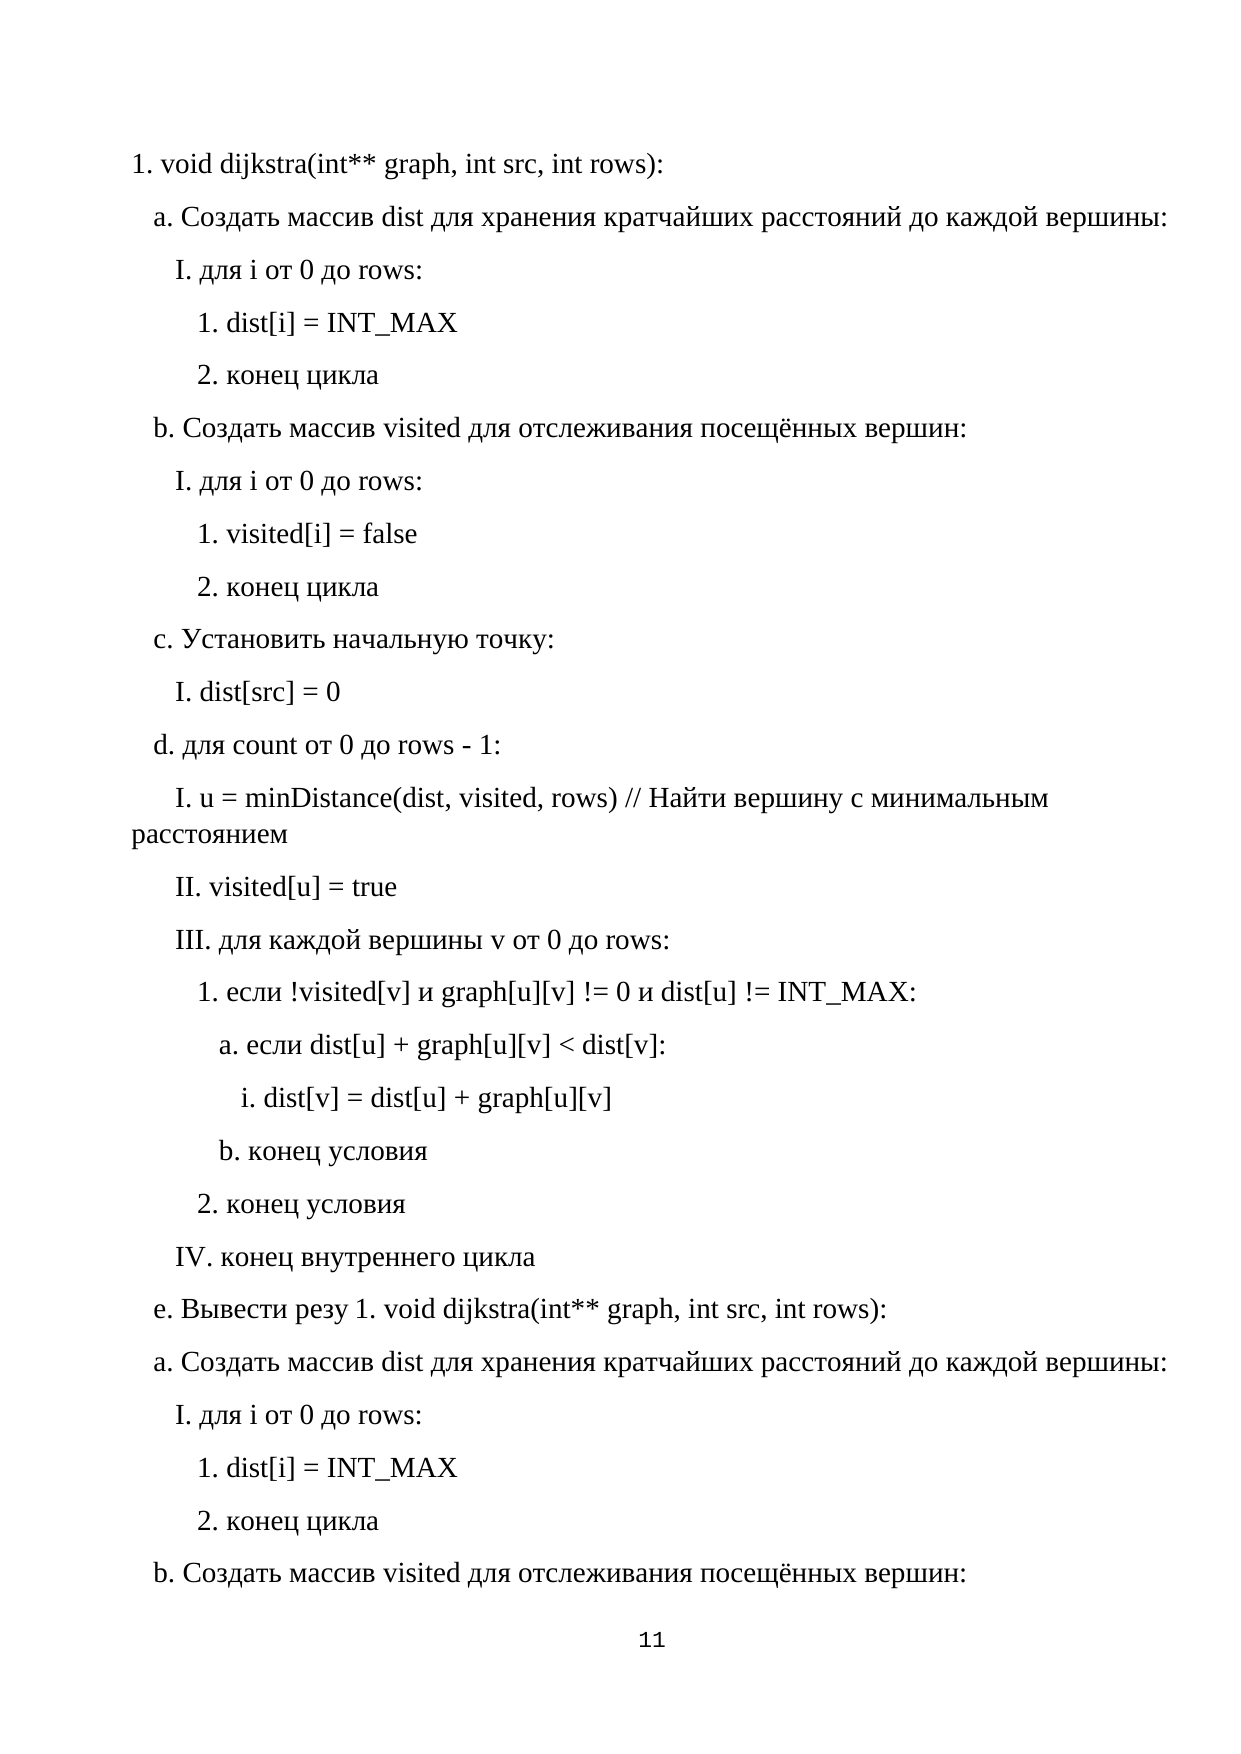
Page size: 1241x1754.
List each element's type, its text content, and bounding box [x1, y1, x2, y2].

text 2. конец условия [131, 1186, 1188, 1219]
text 1. dist[i] = INT_MAX [131, 305, 1188, 338]
text 1. dist[i] = INT_MAX [131, 1450, 1188, 1483]
text a. Создать массив dist для хранения кратчайших расстояний до каждой вершины: [131, 199, 1188, 233]
text I. для i от 0 до rows: [131, 252, 1188, 285]
text e. Вывести резу 1. void dijkstra(int** graph, int src, int rows): [131, 1291, 1188, 1325]
text I. u = minDistance(dist, visited, rows) // Найти вершину с минимальным расстоянием [131, 780, 1188, 850]
text b. Создать массив visited для отслеживания посещённых вершин: [131, 1556, 1188, 1589]
text c. Установить начальную точку: [131, 622, 1188, 655]
text II. visited[u] = true [131, 869, 1188, 902]
text d. для count от 0 до rows - 1: [131, 727, 1188, 761]
text I. для i от 0 до rows: [131, 1397, 1188, 1431]
text b. конец условия [131, 1133, 1188, 1167]
text I. для i от 0 до rows: [131, 463, 1188, 497]
text 2. конец цикла [131, 1503, 1188, 1536]
text 1. если !visited[v] и graph[u][v] != 0 и dist[u] != INT_MAX: [131, 974, 1188, 1008]
text a. если dist[u] + graph[u][v] < dist[v]: [131, 1027, 1188, 1061]
text b. Создать массив visited для отслеживания посещённых вершин: [131, 410, 1188, 444]
text i. dist[v] = dist[u] + graph[u][v] [131, 1080, 1188, 1114]
text III. для каждой вершины v от 0 до rows: [131, 922, 1188, 955]
text 2. конец цикла [131, 569, 1188, 602]
text 2. конец цикла [131, 357, 1188, 391]
text a. Создать массив dist для хранения кратчайших расстояний до каждой вершины: [131, 1344, 1188, 1378]
text 1. void dijkstra(int** graph, int src, int rows): [131, 146, 1188, 180]
text I. dist[src] = 0 [131, 674, 1188, 708]
text 1. visited[i] = false [131, 516, 1188, 549]
text IV. конец внутреннего цикла [131, 1239, 1188, 1272]
